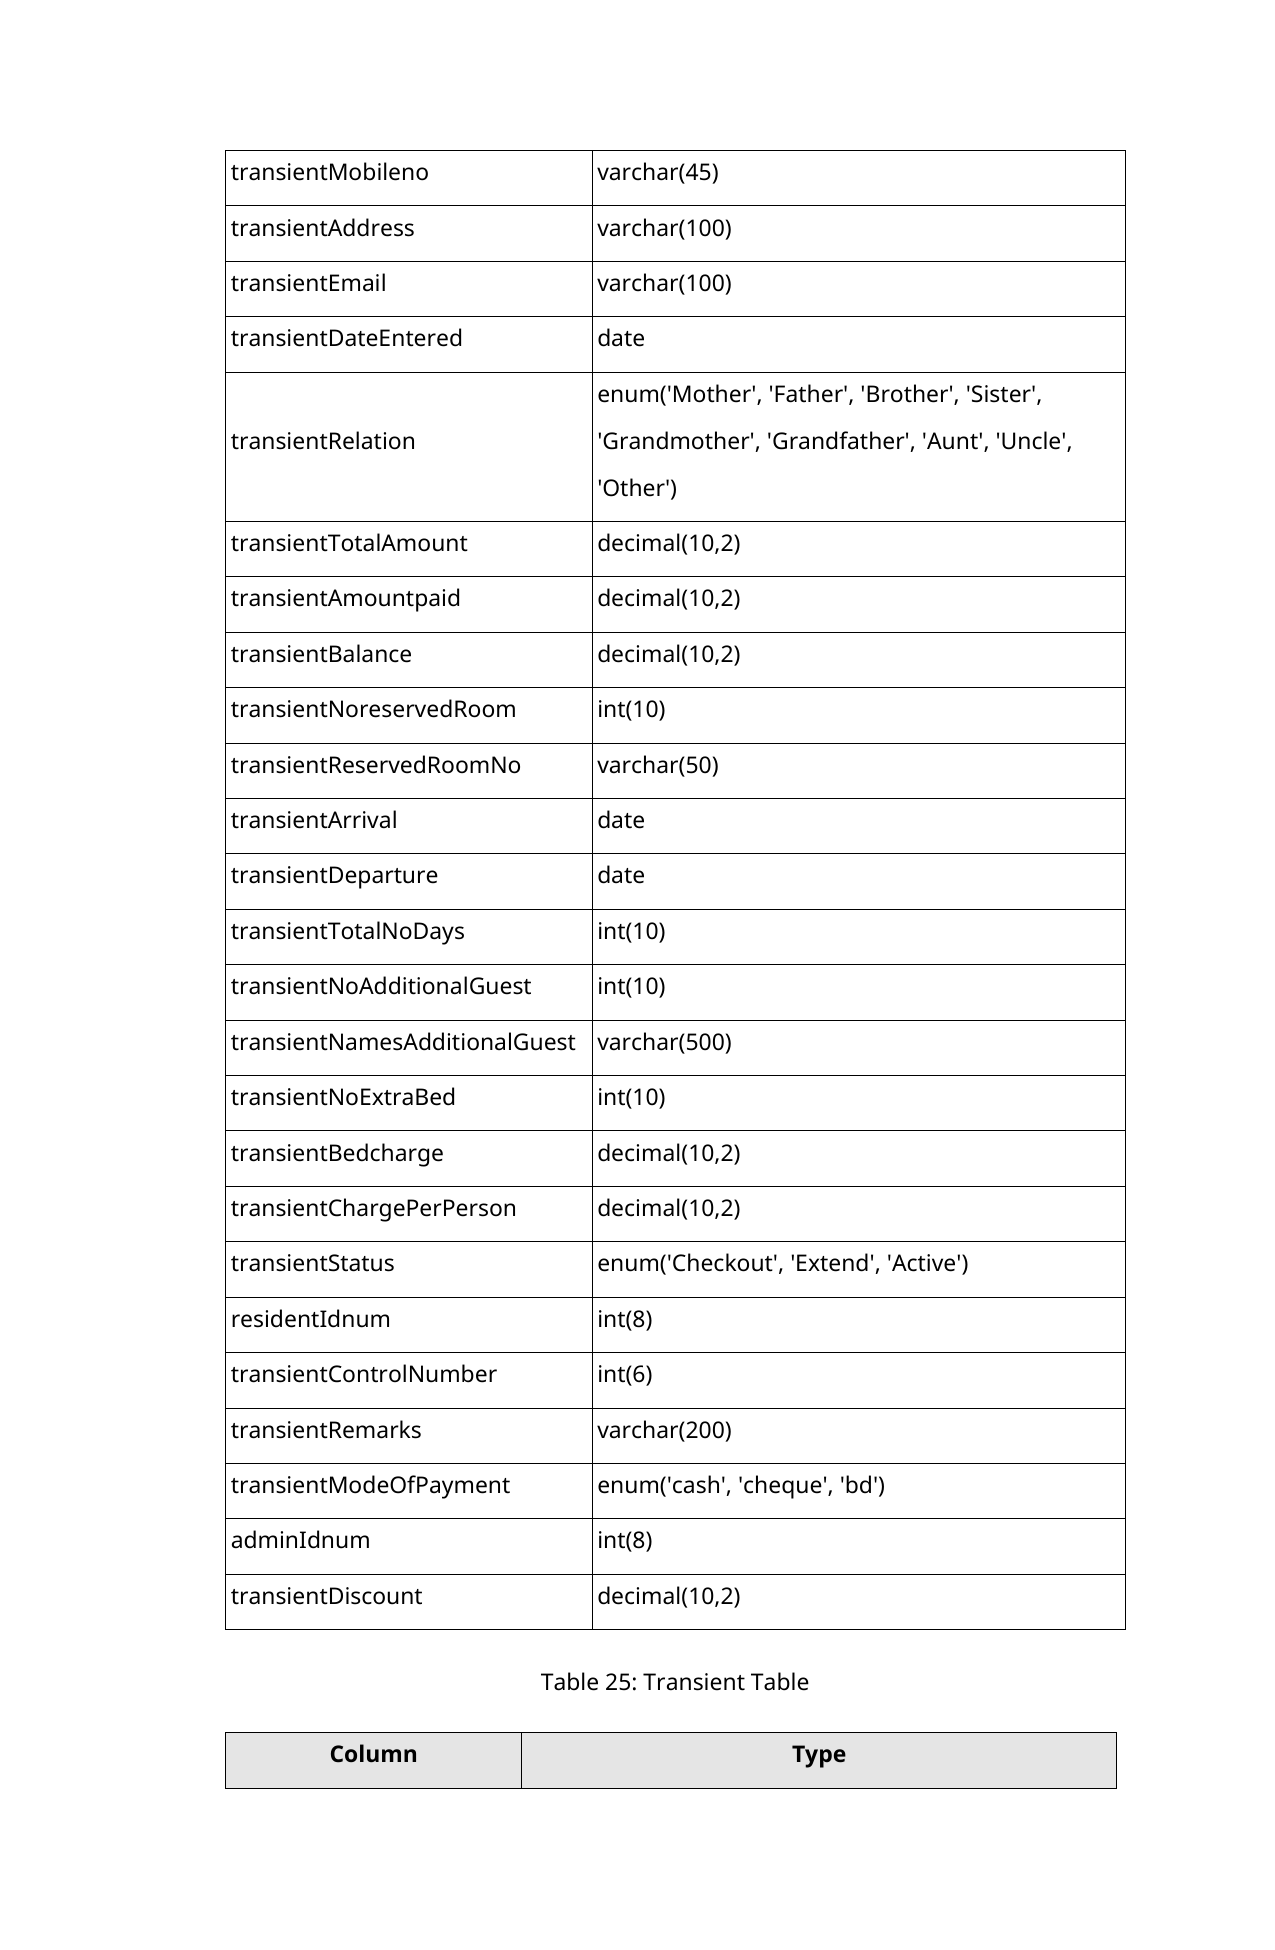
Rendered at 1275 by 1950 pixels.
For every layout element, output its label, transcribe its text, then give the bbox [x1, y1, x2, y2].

table_cell transientBalance [226, 633, 592, 687]
table_cell transientMobileno [226, 151, 592, 205]
table_cell transientReservedRoomNo [226, 744, 592, 798]
table_cell adminIdnum [226, 1519, 592, 1574]
table_cell varchar(200) [593, 1409, 1125, 1463]
subtitle Table 25: Transient Table [225, 1666, 1125, 1697]
table_cell transientDeparture [226, 854, 592, 909]
table_cell transientNamesAdditionalGuest [226, 1021, 592, 1075]
table_cell transientControlNumber [226, 1353, 592, 1407]
table_cell date [593, 799, 1125, 853]
table_cell transientAddress [226, 206, 592, 261]
table_cell int(10) [593, 688, 1125, 742]
table_cell decimal(10,2) [593, 633, 1125, 687]
table_cell int(8) [593, 1298, 1125, 1352]
table_cell transientRemarks [226, 1409, 592, 1463]
table_cell transientStatus [226, 1242, 592, 1297]
table_cell transientDiscount [226, 1575, 592, 1629]
table_cell transientEmail [226, 262, 592, 316]
table_cell transientModeOfPayment [226, 1464, 592, 1518]
table_cell transientTotalAmount [226, 522, 592, 576]
table_cell int(8) [593, 1519, 1125, 1574]
table_cell int(6) [593, 1353, 1125, 1407]
table_cell decimal(10,2) [593, 1131, 1125, 1186]
table_cell transientBedcharge [226, 1131, 592, 1186]
table_cell transientNoreservedRoom [226, 688, 592, 742]
table_cell varchar(100) [593, 206, 1125, 261]
table_header Type [522, 1733, 1116, 1788]
table_cell transientNoAdditionalGuest [226, 965, 592, 1019]
table_cell int(10) [593, 965, 1125, 1019]
table_cell transientChargePerPerson [226, 1187, 592, 1241]
table_cell varchar(50) [593, 744, 1125, 798]
table_cell varchar(500) [593, 1021, 1125, 1075]
table_cell decimal(10,2) [593, 522, 1125, 576]
table_cell decimal(10,2) [593, 1575, 1125, 1629]
table_cell transientNoExtraBed [226, 1076, 592, 1130]
table_header Column [226, 1733, 521, 1788]
table_cell enum('cash', 'cheque', 'bd') [593, 1464, 1125, 1518]
table_cell int(10) [593, 1076, 1125, 1130]
table_cell transientArrival [226, 799, 592, 853]
table_cell transientTotalNoDays [226, 910, 592, 964]
table_cell date [593, 854, 1125, 909]
table_cell date [593, 317, 1125, 372]
table_cell residentIdnum [226, 1298, 592, 1352]
table_cell int(10) [593, 910, 1125, 964]
table_cell enum('Mother', 'Father', 'Brother', 'Sister', 'Grandmother', 'Grandfather', 'Aunt', 'Uncle', 'Other') [593, 373, 1125, 521]
table_cell enum('Checkout', 'Extend', 'Active') [593, 1242, 1125, 1297]
table_cell decimal(10,2) [593, 1187, 1125, 1241]
table_cell varchar(45) [593, 151, 1125, 205]
table_cell transientAmountpaid [226, 577, 592, 632]
table_cell decimal(10,2) [593, 577, 1125, 632]
table_cell varchar(100) [593, 262, 1125, 316]
table_cell transientDateEntered [226, 317, 592, 372]
table_cell transientRelation [226, 373, 592, 521]
